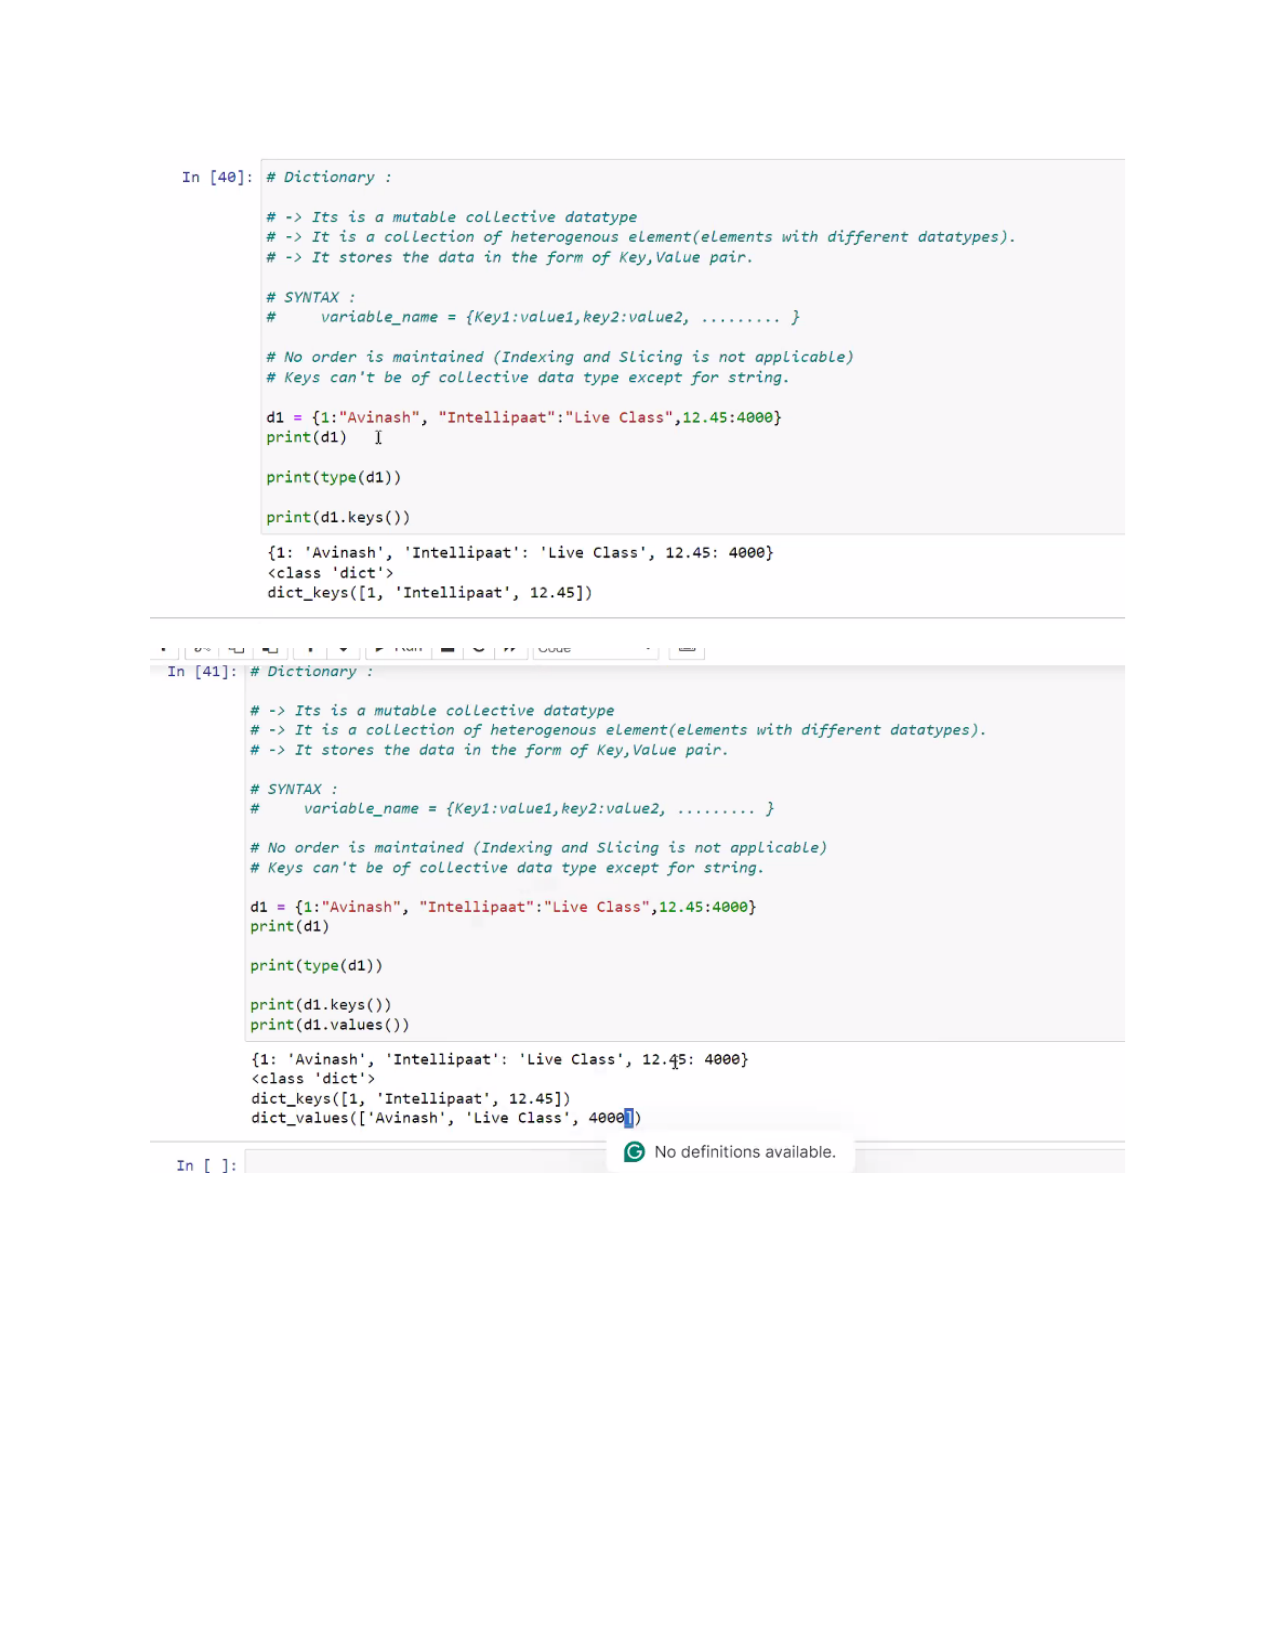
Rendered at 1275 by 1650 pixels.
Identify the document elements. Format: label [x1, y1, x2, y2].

picture [150, 648, 1125, 1173]
picture [150, 150, 1125, 624]
